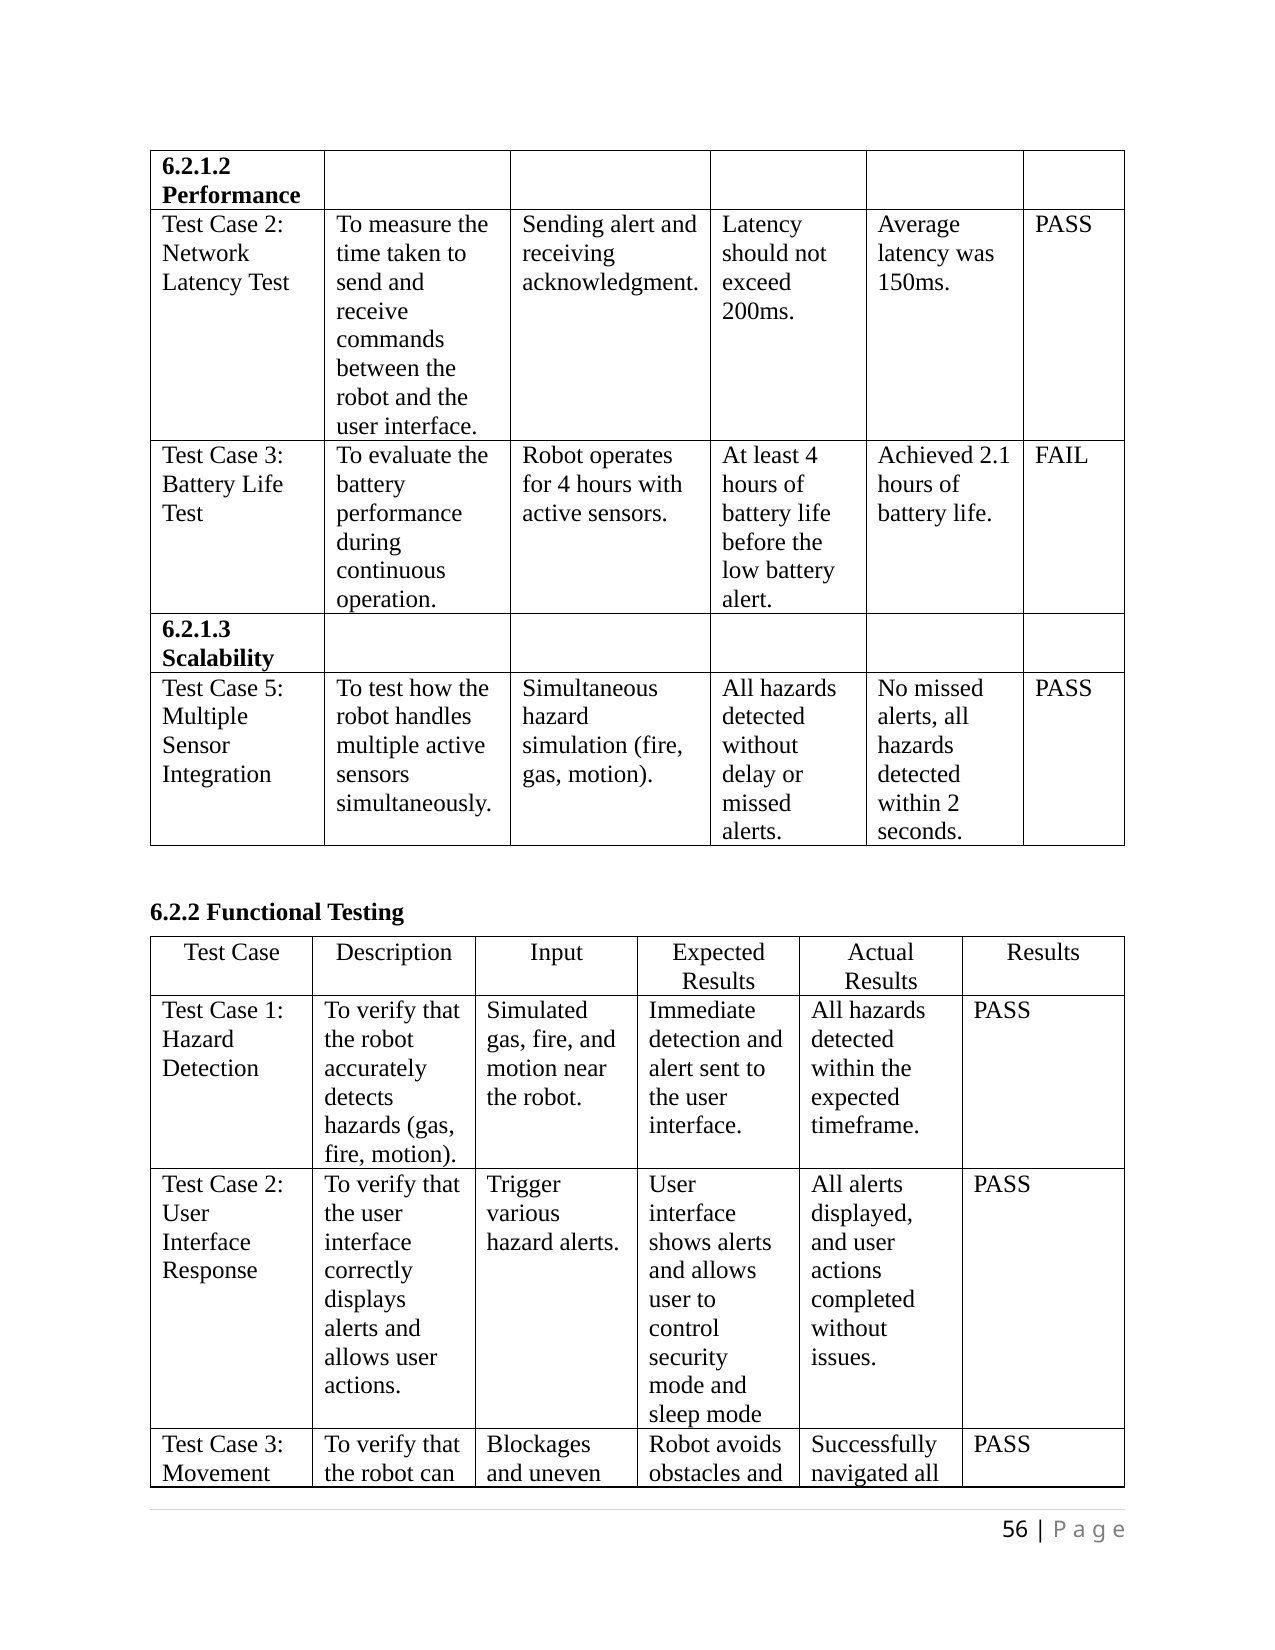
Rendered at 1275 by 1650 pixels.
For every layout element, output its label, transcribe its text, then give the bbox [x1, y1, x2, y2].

table_header Test Case [151, 937, 312, 994]
table_header Expected Results [638, 937, 799, 994]
table_cell Test Case 3: Battery Life Test [151, 441, 324, 613]
table_cell Latency should not exceed 200ms. [711, 210, 866, 439]
table_cell Immediate detection and alert sent to the user interface. [638, 996, 799, 1168]
table_cell PASS [963, 1169, 1124, 1428]
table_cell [800, 1429, 962, 1486]
table_cell Test Case 2: Network Latency Test [151, 210, 324, 439]
table_cell Test Case 1: Hazard Detection [151, 996, 312, 1168]
table_cell To verify that the robot accurately detects hazards (gas, fire, motion). [313, 996, 475, 1168]
table_cell 6.2.1.3 Scalability [151, 614, 324, 672]
table_cell [1024, 614, 1124, 672]
table_cell [867, 614, 1023, 672]
table_header Actual Results [800, 937, 962, 994]
table_cell [711, 614, 866, 672]
table_cell [511, 614, 710, 672]
table_cell All hazards detected within the expected timeframe. [800, 996, 962, 1168]
table_cell FAIL [1024, 441, 1124, 613]
table_cell No missed alerts, all hazards detected within 2 seconds. [867, 673, 1023, 845]
table_cell To test how the robot handles multiple active sensors simultaneously. [325, 673, 510, 845]
table_cell Trigger various hazard alerts. [476, 1169, 637, 1428]
table_cell [867, 151, 1023, 208]
table_cell PASS [1024, 673, 1124, 845]
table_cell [151, 1429, 312, 1486]
table_cell Simulated gas, fire, and motion near the robot. [476, 996, 637, 1168]
table_header Results [963, 937, 1124, 994]
table_cell Average latency was 150ms. [867, 210, 1023, 439]
subtitle 6.2.2 Functional Testing [150, 897, 1125, 925]
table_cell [313, 1429, 475, 1486]
table_cell Test Case 2: User Interface Response [151, 1169, 312, 1428]
table_header Input [476, 937, 637, 994]
table_cell To measure the time taken to send and receive commands between the robot and the user interface. [325, 210, 510, 439]
table_cell [511, 151, 710, 208]
table_cell [711, 151, 866, 208]
table_cell [1024, 151, 1124, 208]
table_cell To evaluate the battery performance during continuous operation. [325, 441, 510, 613]
table_cell PASS [963, 996, 1124, 1168]
table_cell [325, 614, 510, 672]
table_cell Achieved 2.1 hours of battery life. [867, 441, 1023, 613]
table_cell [476, 1429, 637, 1486]
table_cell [638, 1429, 799, 1486]
table_cell Simultaneous hazard simulation (fire, gas, motion). [511, 673, 710, 845]
table_header Description [313, 937, 475, 994]
table_cell All alerts displayed, and user actions completed without issues. [800, 1169, 962, 1428]
table_cell PASS [1024, 210, 1124, 439]
table_cell 6.2.1.2 Performance [151, 151, 324, 208]
table_cell User interface shows alerts and allows user to control security mode and sleep mode [638, 1169, 799, 1428]
table_cell Robot operates for 4 hours with active sensors. [511, 441, 710, 613]
table_cell PASS [963, 1429, 1124, 1486]
table_cell [325, 151, 510, 208]
table_cell To verify that the user interface correctly displays alerts and allows user actions. [313, 1169, 475, 1428]
table_cell At least 4 hours of battery life before the low battery alert. [711, 441, 866, 613]
table_cell Sending alert and receiving acknowledgment. [511, 210, 710, 439]
table_cell Test Case 5: Multiple Sensor Integration [151, 673, 324, 845]
table_cell All hazards detected without delay or missed alerts. [711, 673, 866, 845]
